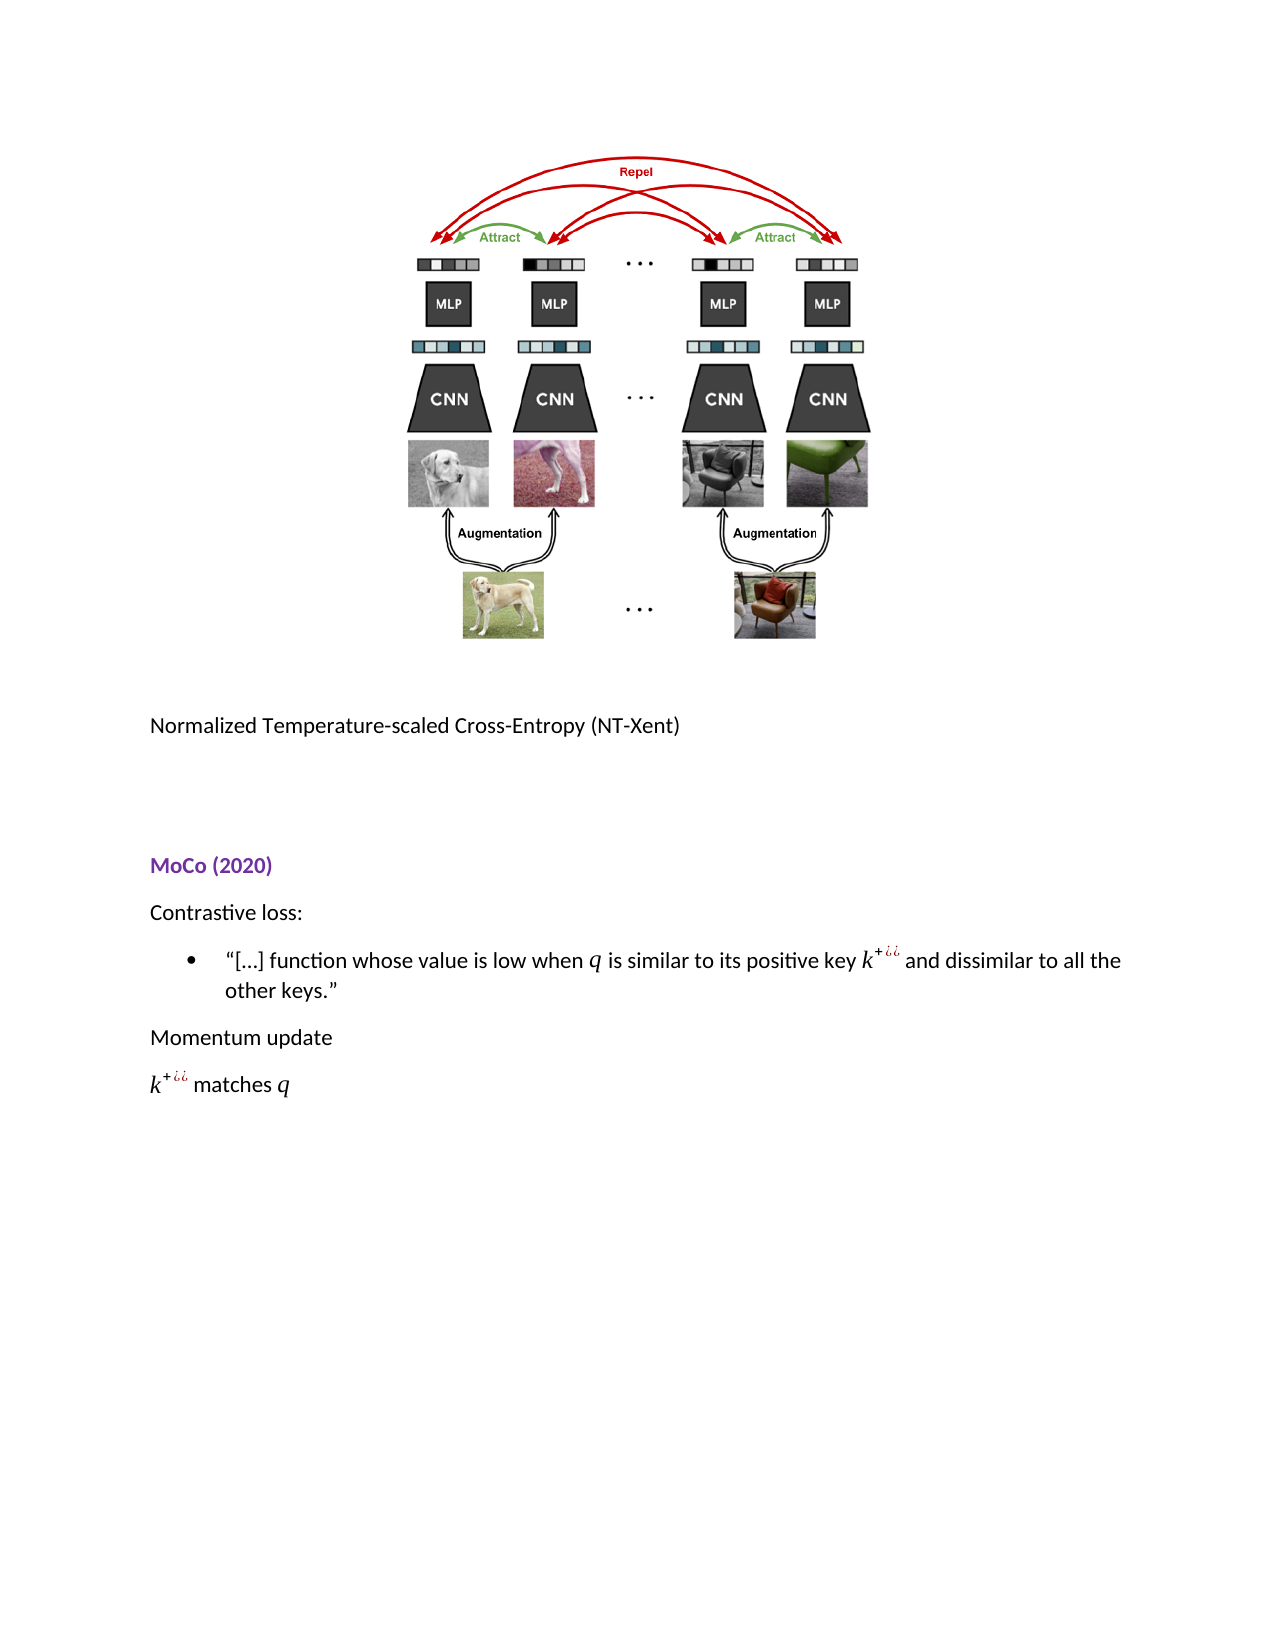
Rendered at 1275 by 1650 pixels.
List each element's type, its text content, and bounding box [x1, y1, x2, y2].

text Contrastive loss: [150, 898, 1125, 927]
text matches [150, 1070, 1125, 1099]
picture [397, 150, 878, 646]
text Normalized Temperature-scaled Cross-Entropy (NT-Xent) [150, 711, 1125, 739]
text Momentum update [150, 1023, 1125, 1051]
list “[…] function whose value is low when is similar to its positive key and dissimilar to all the other keys.” [187, 945, 1125, 1004]
text MoCo (2020) [150, 852, 1125, 880]
